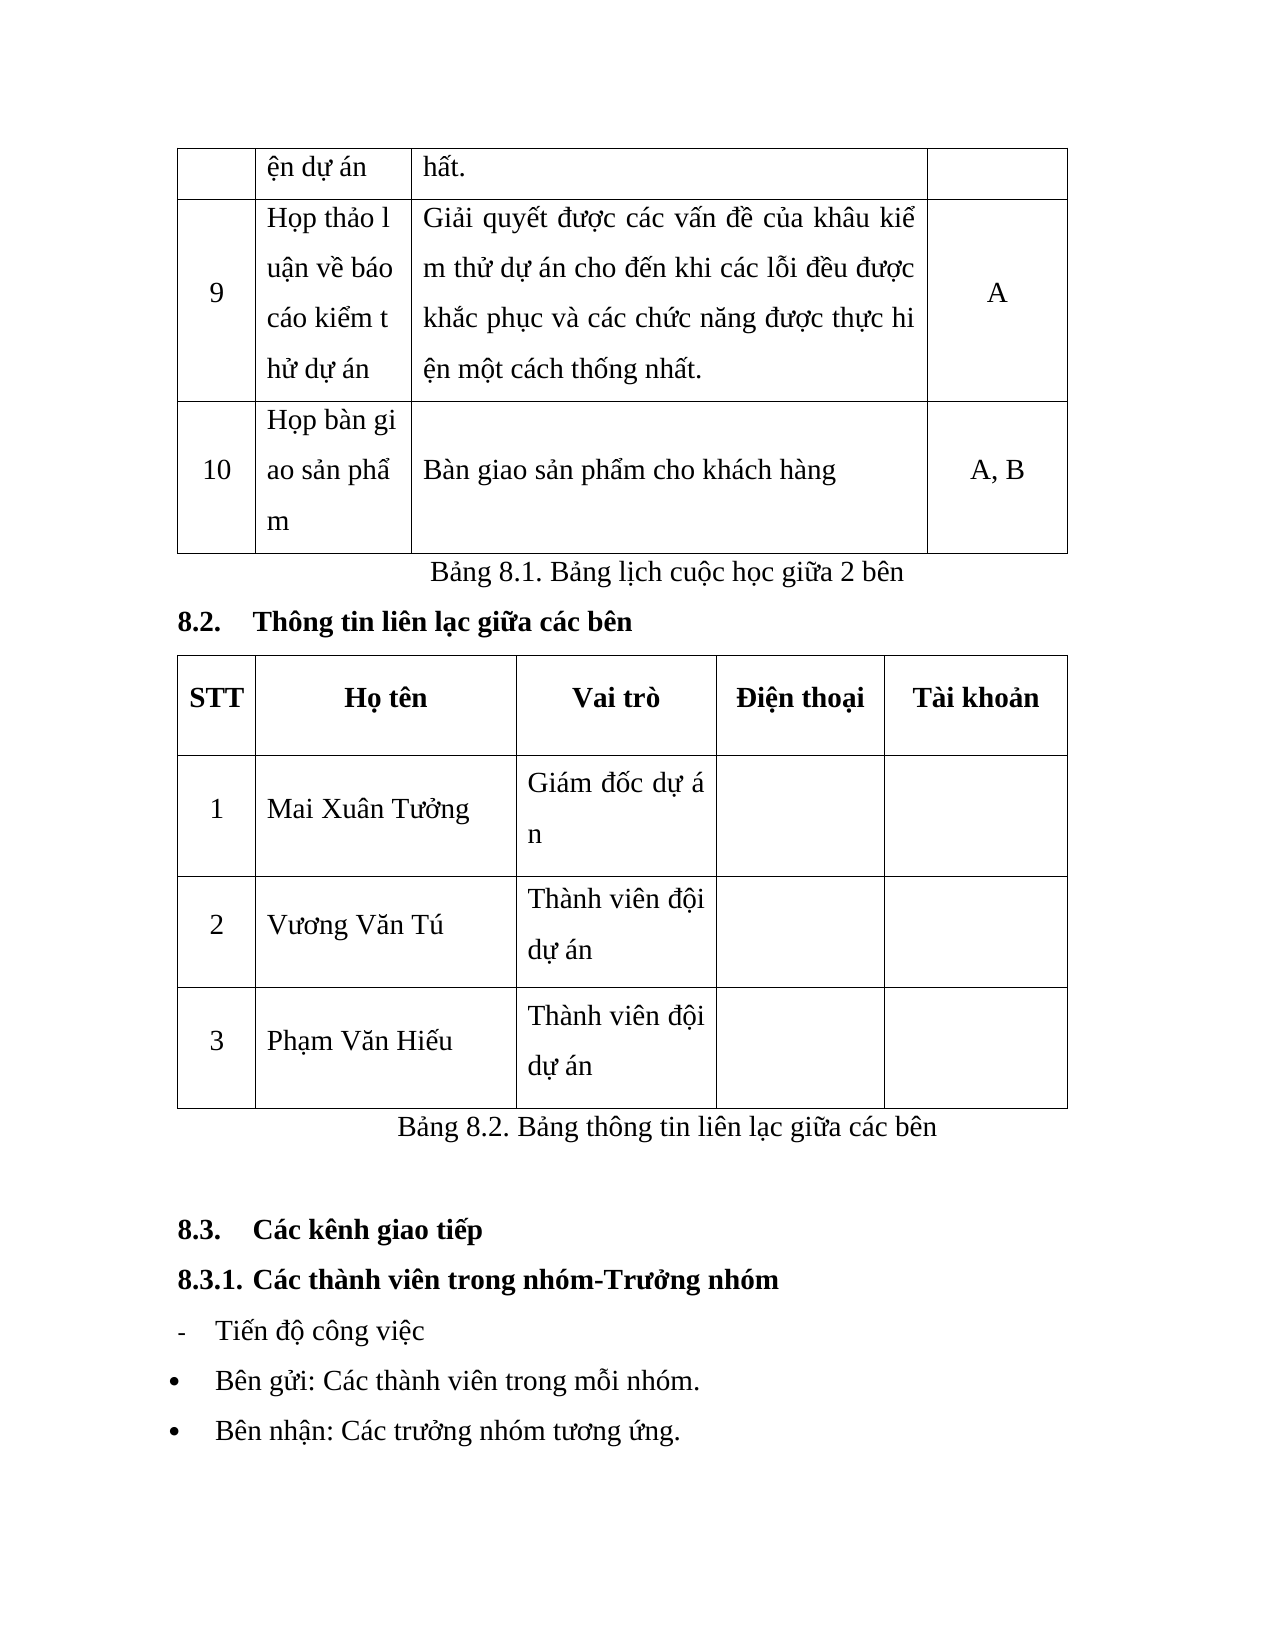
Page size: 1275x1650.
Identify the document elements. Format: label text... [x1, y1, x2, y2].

table_cell Vương Văn Tú [256, 877, 516, 987]
table_cell A [928, 149, 1067, 199]
list Các kênh giao tiếp [177, 1212, 1157, 1246]
table_cell [885, 988, 1067, 1108]
table_cell [717, 756, 884, 876]
list Các thành viên trong nhóm-Trưởng nhóm [177, 1262, 1157, 1296]
text Bảng 8.1. Bảng lịch cuộc học giữa 2 bên [177, 554, 1157, 588]
table_cell [885, 756, 1067, 876]
table_cell 3 [178, 988, 255, 1108]
table_cell A, B [928, 402, 1067, 553]
table_cell 10 [178, 402, 255, 553]
table_header STT [178, 656, 255, 755]
table_cell Giải quyết được các vấn đề của khâu kiểm thử dự án cho đến khi các lỗi đều được khắc phục và các chức năng được thực hiện một cách thống nhất. [412, 200, 927, 401]
text Bảng 8.2. Bảng thông tin liên lạc giữa các bên [177, 1109, 1157, 1143]
table_cell [885, 877, 1067, 987]
table_cell 9 [178, 200, 255, 401]
table_cell Giám đốc dự án [517, 756, 716, 876]
table_cell [717, 988, 884, 1108]
list Thông tin liên lạc giữa các bên [177, 604, 1157, 638]
table_header Họ tên [256, 656, 516, 755]
table_cell Thành viên đội dự án [517, 877, 716, 987]
table_cell Phạm Văn Hiếu [256, 988, 516, 1108]
table_cell [717, 877, 884, 987]
table_cell 2 [178, 877, 255, 987]
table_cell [412, 149, 927, 199]
table_cell Thành viên đội dự án [517, 988, 716, 1108]
table_header Tài khoản [885, 656, 1067, 755]
table_cell 8 [178, 149, 255, 199]
list Bên nhận: Các trưởng nhóm tương ứng. [170, 1413, 1157, 1447]
list Bên gửi: Các thành viên trong mỗi nhóm. [170, 1363, 1157, 1397]
table_cell 1 [178, 756, 255, 876]
list Tiến độ công việc [177, 1313, 1157, 1346]
table_cell A [928, 200, 1067, 401]
table_cell Mai Xuân Tưởng [256, 756, 516, 876]
table_header Vai trò [517, 656, 716, 755]
table_header Điện thoại [717, 656, 884, 755]
table_cell Bàn giao sản phẩm cho khách hàng [412, 402, 927, 553]
table_cell Họp bàn giao sản phẩm [256, 402, 411, 553]
table_cell Họp thảo luận về báo cáo kiểm thử dự án [256, 200, 411, 401]
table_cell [256, 149, 411, 199]
